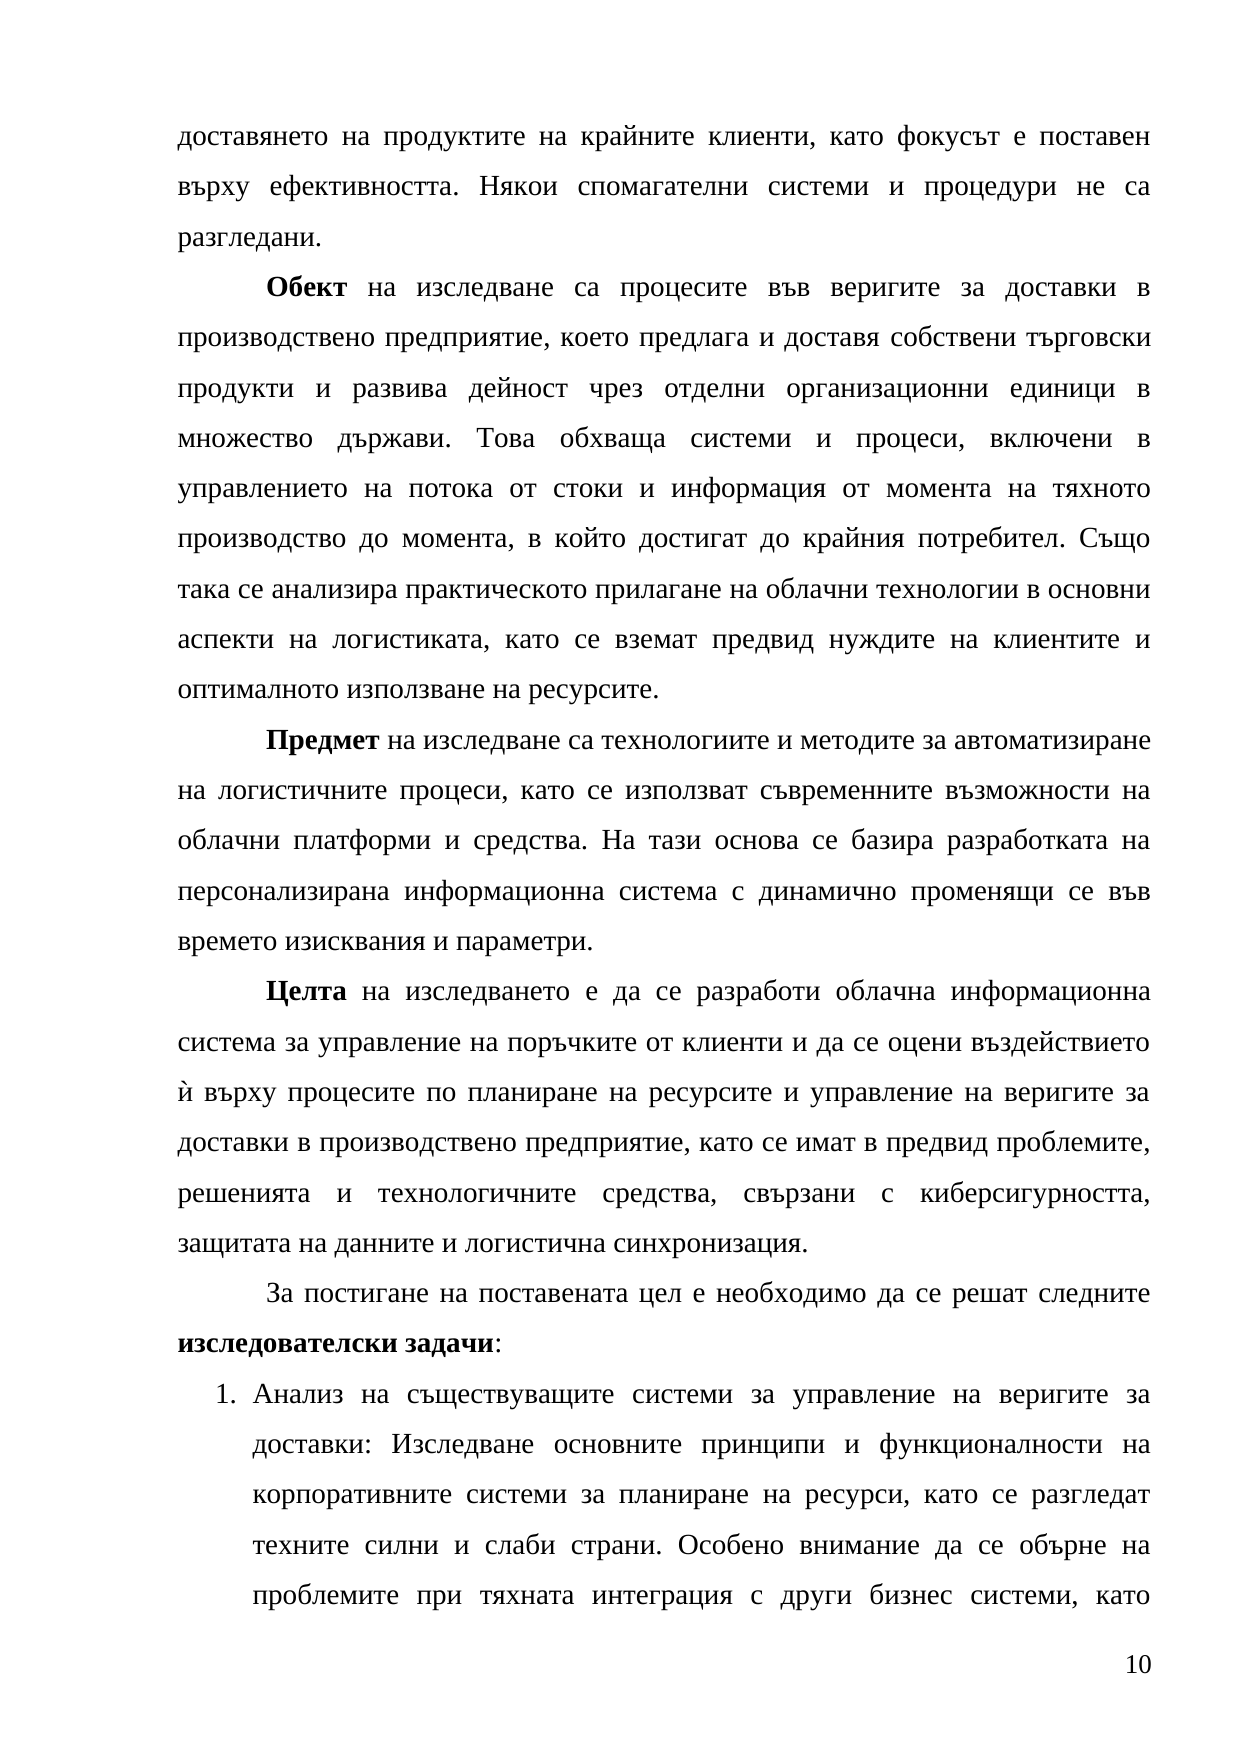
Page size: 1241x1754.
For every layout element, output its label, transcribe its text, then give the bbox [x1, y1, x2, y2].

text За постигане на поставената цел е необходимо да се решат следните изследователски задачи: [177, 1275, 1152, 1359]
text Предмет на изследване са технологиите и методите за автоматизиране на логистичните процеси, като се използват съвременните възможности на облачни платформи и средства. На тази основа се базира разработката на персонализирана информационна система с динамично променящи се във времето изисквания и параметри. [177, 722, 1152, 957]
text Целта на изследването е да се разработи облачна информационна система за управление на поръчките от клиенти и да се оцени въздействието ѝ върху процесите по планиране на ресурсите и управление на веригите за доставки в производствено предприятие, като се имат в предвид проблемите, решенията и технологичните средства, свързани с киберсигурността, защитата на данните и логистична синхронизация. [177, 973, 1152, 1258]
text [177, 118, 1152, 252]
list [215, 1376, 1152, 1611]
text Обект на изследване са процесите във веригите за доставки в производствено предприятие, което предлага и доставя собствени търговски продукти и развива дейност чрез отделни организационни единици в множество държави. Това обхваща системи и процеси, включени в управлението на потока от стоки и информация от момента на тяхното производство до момента, в който достигат до крайния потребител. Също така се анализира практическото прилагане на облачни технологии в основни аспекти на логистиката, като се вземат предвид нуждите на клиентите и оптималното използване на ресурсите. [177, 269, 1152, 705]
